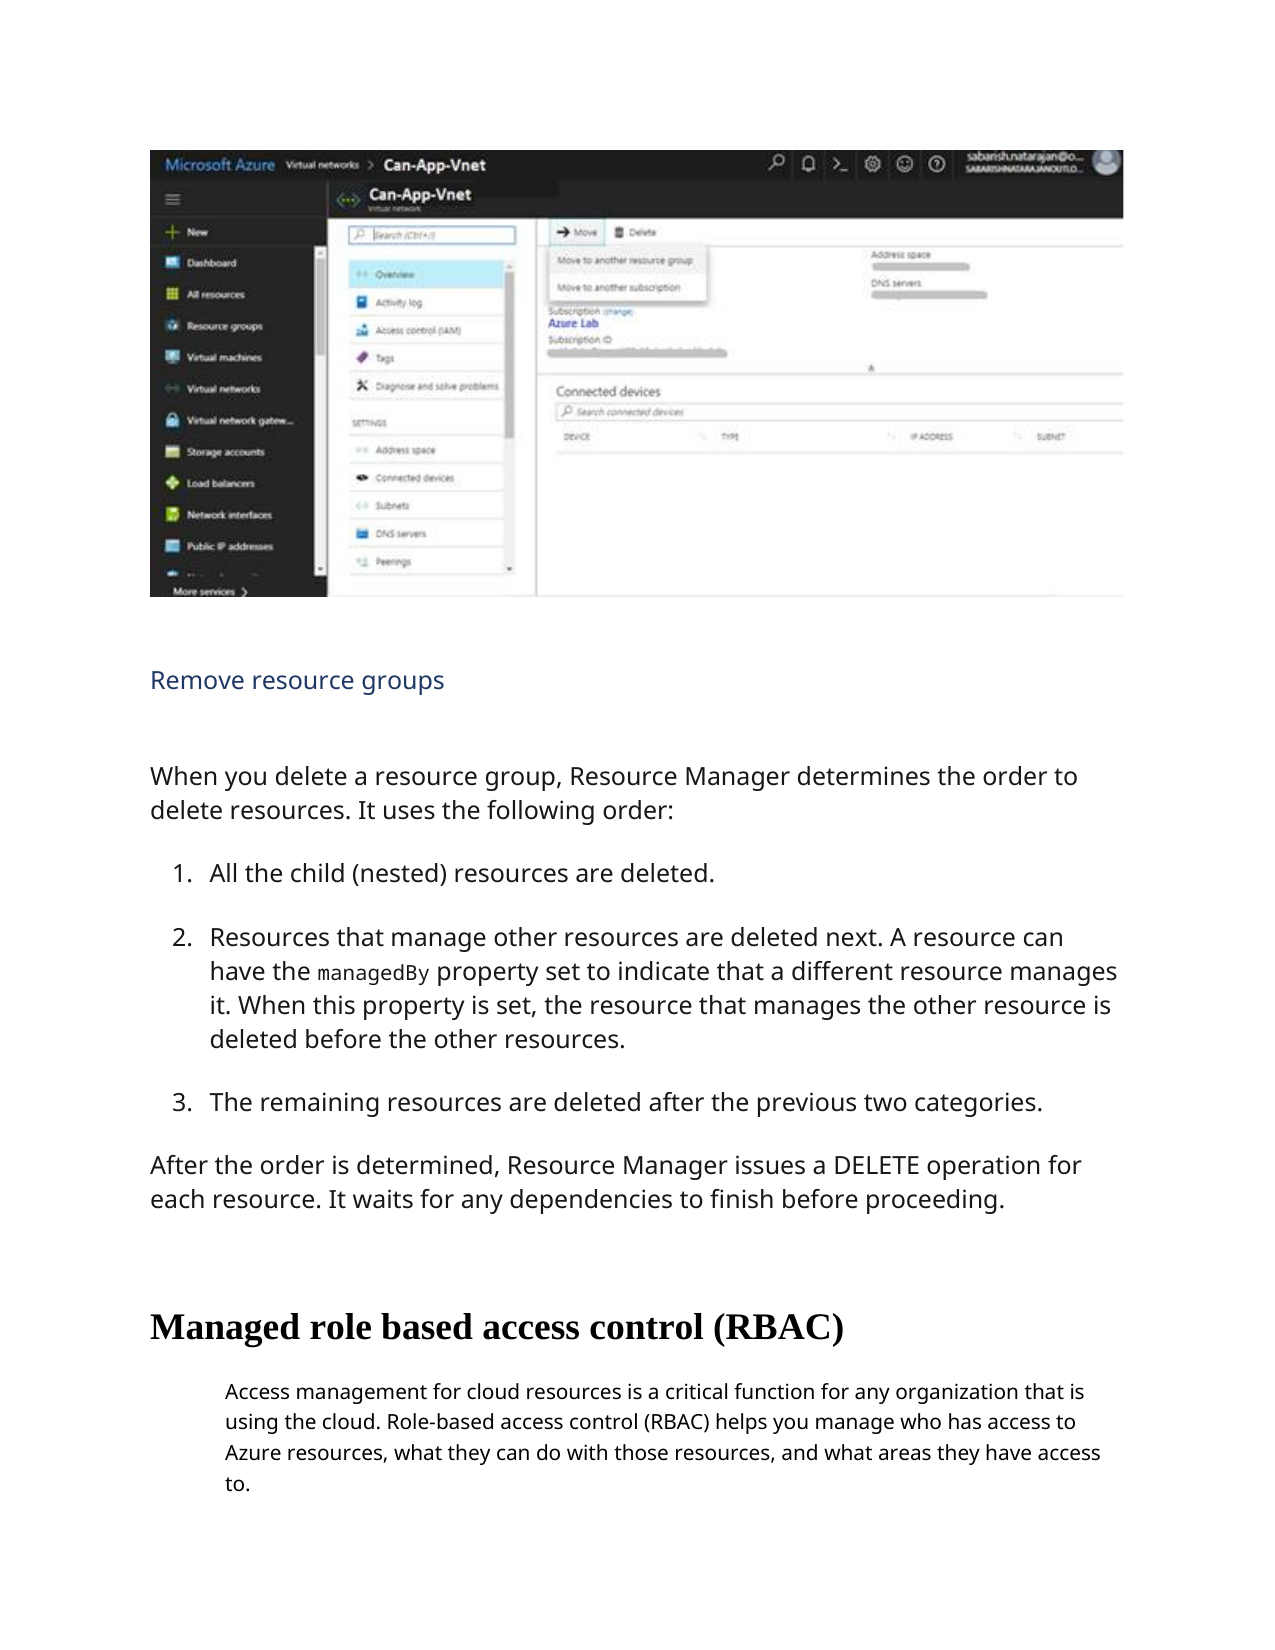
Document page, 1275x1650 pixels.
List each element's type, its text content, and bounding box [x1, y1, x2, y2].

subtitle Managed role based access control (RBAC) [150, 1304, 1125, 1348]
text After the order is determined, Resource Manager issues a DELETE operation for each resource. It waits for any dependencies to finish before proceeding. [150, 1148, 1125, 1216]
text When you delete a resource group, Resource Manager determines the order to delete resources. It uses the following order: [150, 759, 1125, 827]
subtitle Remove resource groups [150, 663, 1125, 697]
picture [150, 150, 1124, 597]
list All the child (nested) resources are deleted. [172, 856, 1125, 890]
list Access management for cloud resources is a critical function for any organization that is using the cloud. Role-based access control (RBAC) helps you manage who has access to Azure resources, what they can do with those resources, and what areas they have access to. [225, 1377, 1125, 1497]
list The remaining resources are deleted after the previous two categories. [172, 1085, 1125, 1119]
list Resources that manage other resources are deleted next. A resource can have the managedBy property set to indicate that a different resource manages it. When this property is set, the resource that manages the other resource is deleted before the other resources. [172, 919, 1125, 1056]
